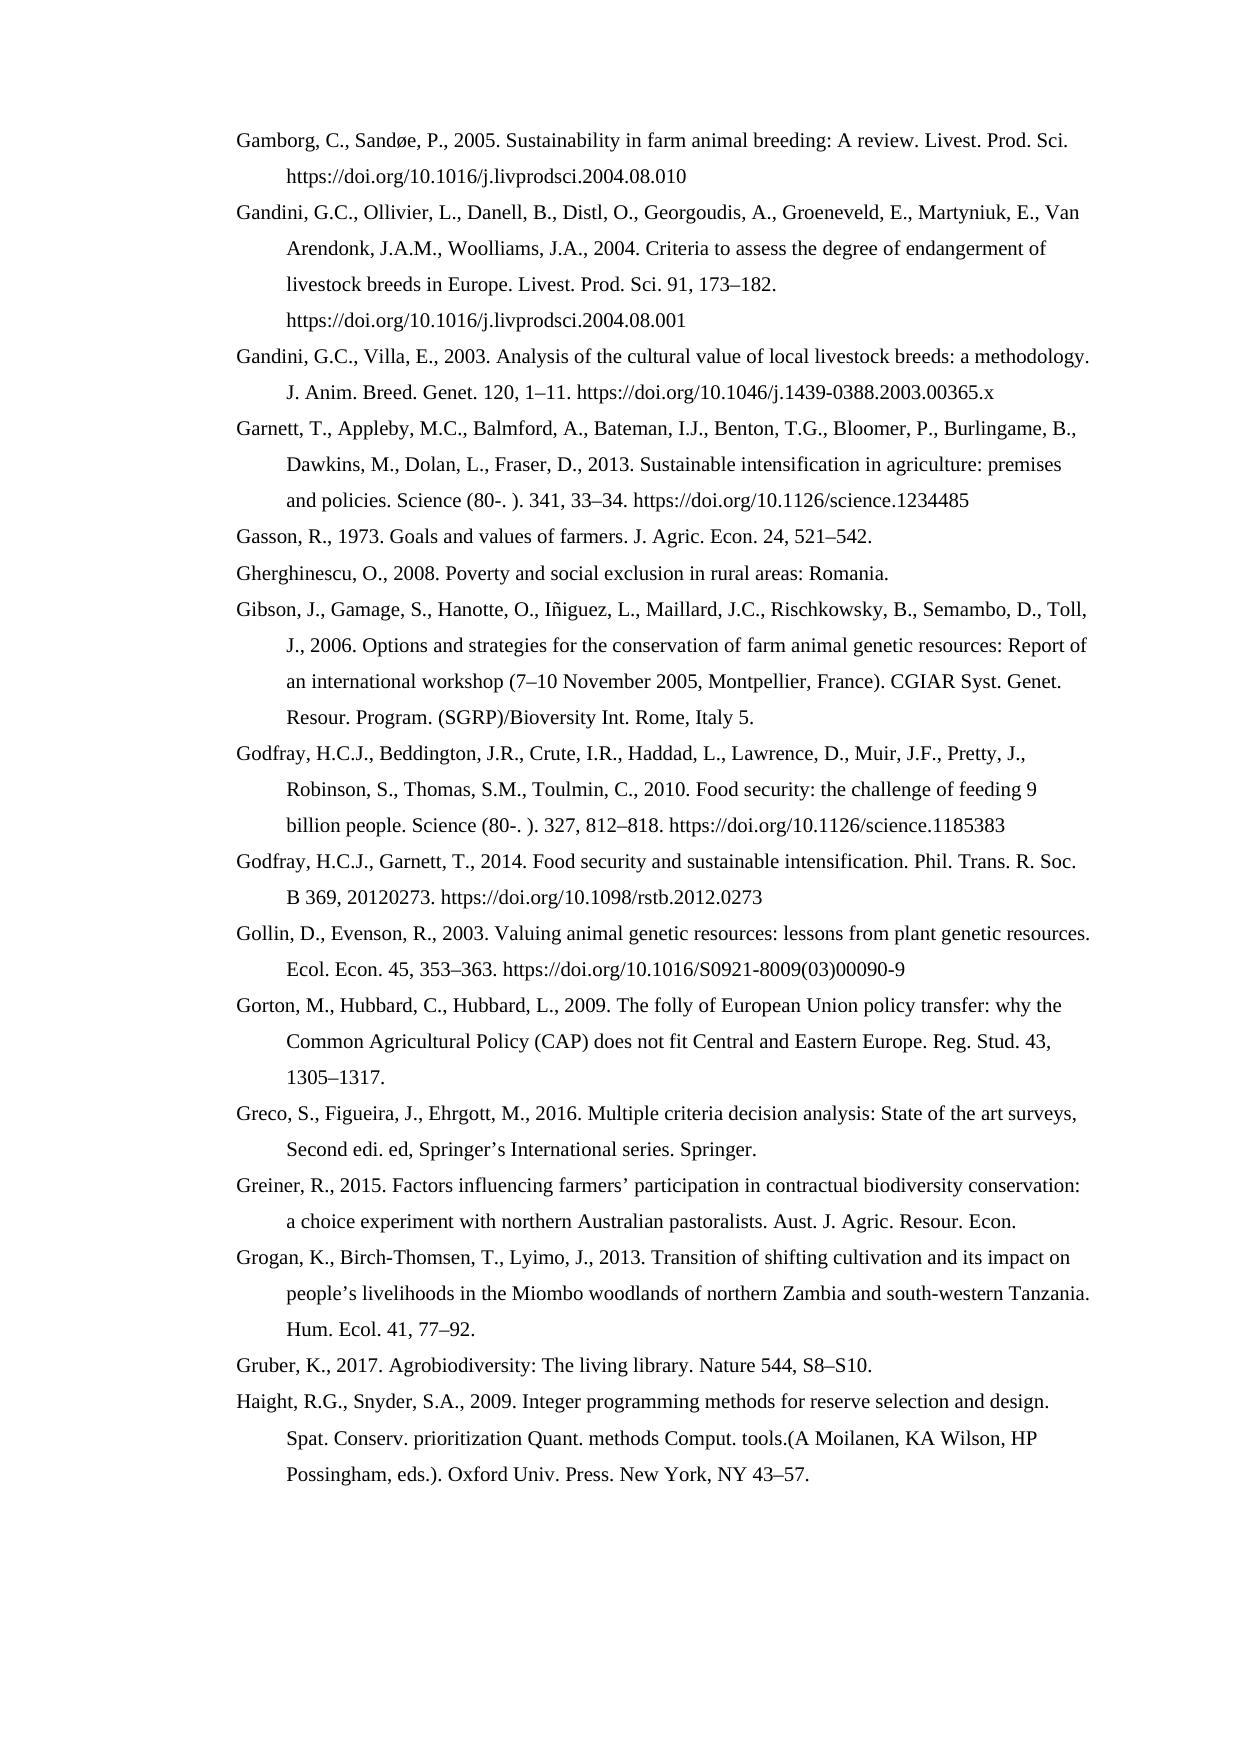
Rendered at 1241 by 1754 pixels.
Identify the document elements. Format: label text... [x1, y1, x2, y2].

text Greco, S., Figueira, J., Ehrgott, M., 2016. Multiple criteria decision analysis: State of the art surveys, Second edi. ed, Springer’s International series. Springer. [236, 1101, 1092, 1161]
text Gandini, G.C., Ollivier, L., Danell, B., Distl, O., Georgoudis, A., Groeneveld, E., Martyniuk, E., Van Arendonk, J.A.M., Woolliams, J.A., 2004. Criteria to assess the degree of endangerment of livestock breeds in Europe. Livest. Prod. Sci. 91, 173–182. https://doi.org/10.1016/j.livprodsci.2004.08.001 [236, 200, 1092, 332]
text Gorton, M., Hubbard, C., Hubbard, L., 2009. The folly of European Union policy transfer: why the Common Agricultural Policy (CAP) does not fit Central and Eastern Europe. Reg. Stud. 43, 1305–1317. [236, 993, 1092, 1089]
text Godfray, H.C.J., Garnett, T., 2014. Food security and sustainable intensification. Phil. Trans. R. Soc. B 369, 20120273. https://doi.org/10.1098/rstb.2012.0273 [236, 849, 1092, 909]
text Gruber, K., 2017. Agrobiodiversity: The living library. Nature 544, S8–S10. [236, 1353, 1092, 1377]
text Gollin, D., Evenson, R., 2003. Valuing animal genetic resources: lessons from plant genetic resources. Ecol. Econ. 45, 353–363. https://doi.org/10.1016/S0921-8009(03)00090-9 [236, 921, 1092, 981]
text Greiner, R., 2015. Factors influencing farmers’ participation in contractual biodiversity conservation: a choice experiment with northern Australian pastoralists. Aust. J. Agric. Resour. Econ. [236, 1173, 1092, 1233]
text Gherghinescu, O., 2008. Poverty and social exclusion in rural areas: Romania. [236, 561, 1092, 584]
text Godfray, H.C.J., Beddington, J.R., Crute, I.R., Haddad, L., Lawrence, D., Muir, J.F., Pretty, J., Robinson, S., Thomas, S.M., Toulmin, C., 2010. Food security: the challenge of feeding 9 billion people. Science (80-. ). 327, 812–818. https://doi.org/10.1126/science.1185383 [236, 741, 1092, 837]
text Gamborg, C., Sandøe, P., 2005. Sustainability in farm animal breeding: A review. Livest. Prod. Sci. https://doi.org/10.1016/j.livprodsci.2004.08.010 [236, 128, 1092, 188]
text Gibson, J., Gamage, S., Hanotte, O., Iñiguez, L., Maillard, J.C., Rischkowsky, B., Semambo, D., Toll, J., 2006. Options and strategies for the conservation of farm animal genetic resources: Report of an international workshop (7–10 November 2005, Montpellier, France). CGIAR Syst. Genet. Resour. Program. (SGRP)/Bioversity Int. Rome, Italy 5. [236, 597, 1092, 729]
text Garnett, T., Appleby, M.C., Balmford, A., Bateman, I.J., Benton, T.G., Bloomer, P., Burlingame, B., Dawkins, M., Dolan, L., Fraser, D., 2013. Sustainable intensification in agriculture: premises and policies. Science (80-. ). 341, 33–34. https://doi.org/10.1126/science.1234485 [236, 416, 1092, 512]
text Grogan, K., Birch-Thomsen, T., Lyimo, J., 2013. Transition of shifting cultivation and its impact on people’s livelihoods in the Miombo woodlands of northern Zambia and south-western Tanzania. Hum. Ecol. 41, 77–92. [236, 1245, 1092, 1341]
text Gandini, G.C., Villa, E., 2003. Analysis of the cultural value of local livestock breeds: a methodology. J. Anim. Breed. Genet. 120, 1–11. https://doi.org/10.1046/j.1439-0388.2003.00365.x [236, 344, 1092, 404]
text Haight, R.G., Snyder, S.A., 2009. Integer programming methods for reserve selection and design. Spat. Conserv. prioritization Quant. methods Comput. tools.(A Moilanen, KA Wilson, HP Possingham, eds.). Oxford Univ. Press. New York, NY 43–57. [236, 1389, 1092, 1486]
text Gasson, R., 1973. Goals and values of farmers. J. Agric. Econ. 24, 521–542. [236, 524, 1092, 548]
